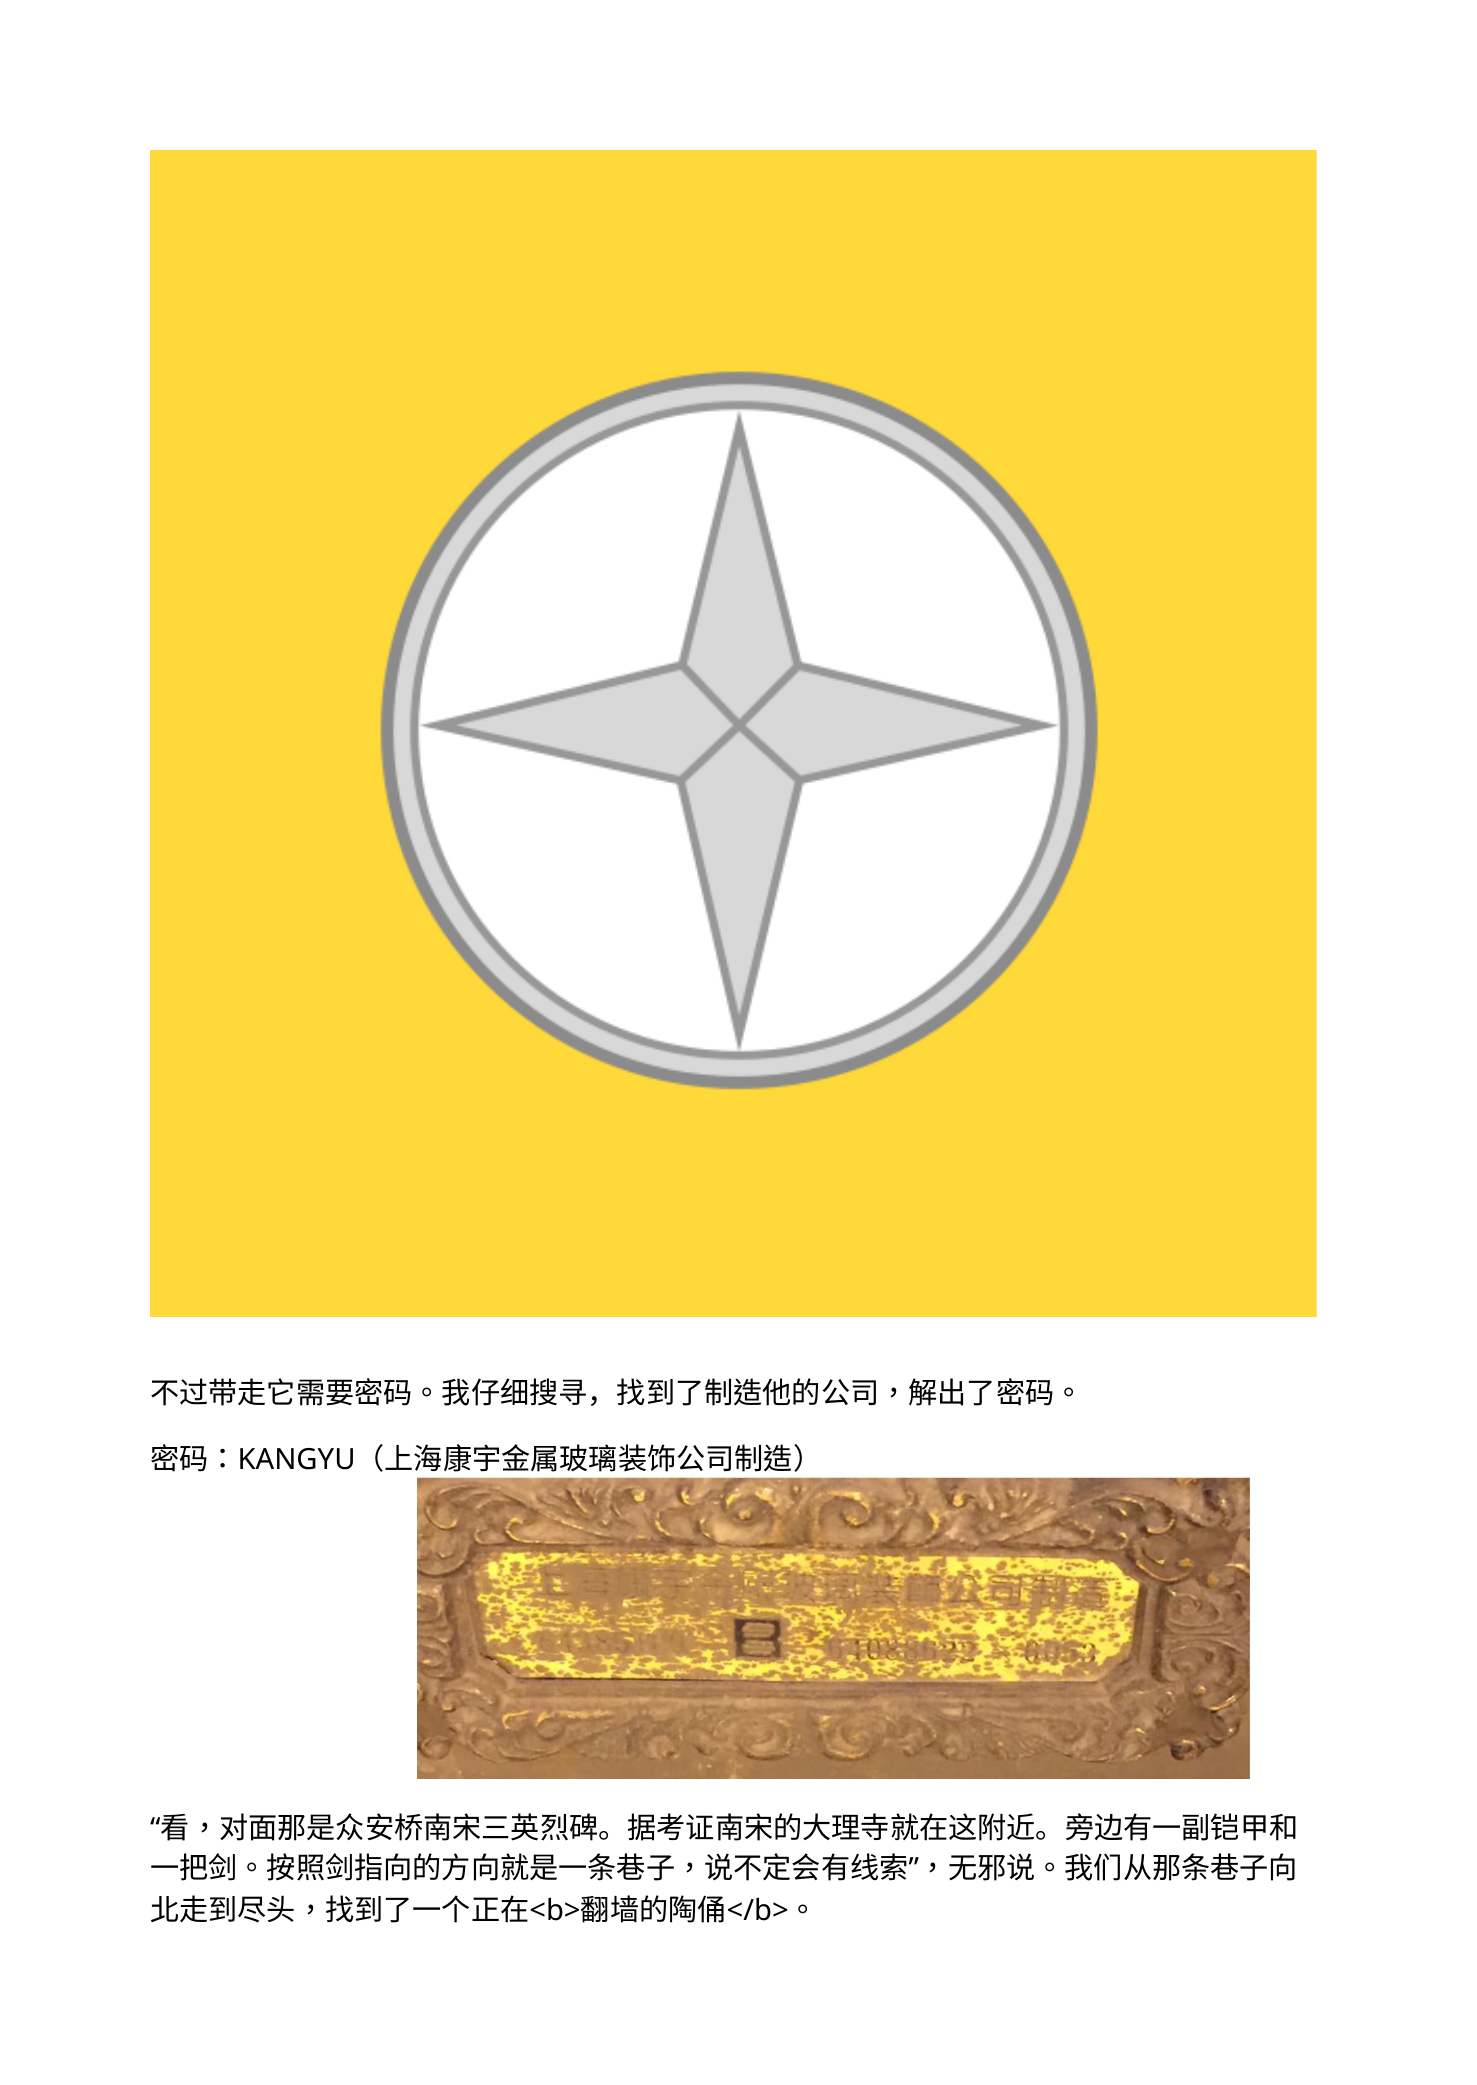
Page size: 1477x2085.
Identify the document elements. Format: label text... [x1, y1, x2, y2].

text “看，对面那是众安桥南宋三英烈碑。据考证南宋的大理寺就在这附近。旁边有一副铠甲和一把剑。按照剑指向的方向就是一条巷子，说不定会有线索”，无邪说。我们从那条巷子向北走到尽头，找到了一个正在<b>翻墙的陶俑</b>。 [150, 1804, 1326, 1929]
text 不过带走它需要密码。我仔细搜寻，找到了制造他的公司，解出了密码。 [150, 1369, 1326, 1412]
picture [150, 150, 1317, 1317]
picture [418, 1478, 1249, 1779]
text 密码：KANGYU（上海康宇金属玻璃装饰公司制造） [150, 1438, 1326, 1478]
